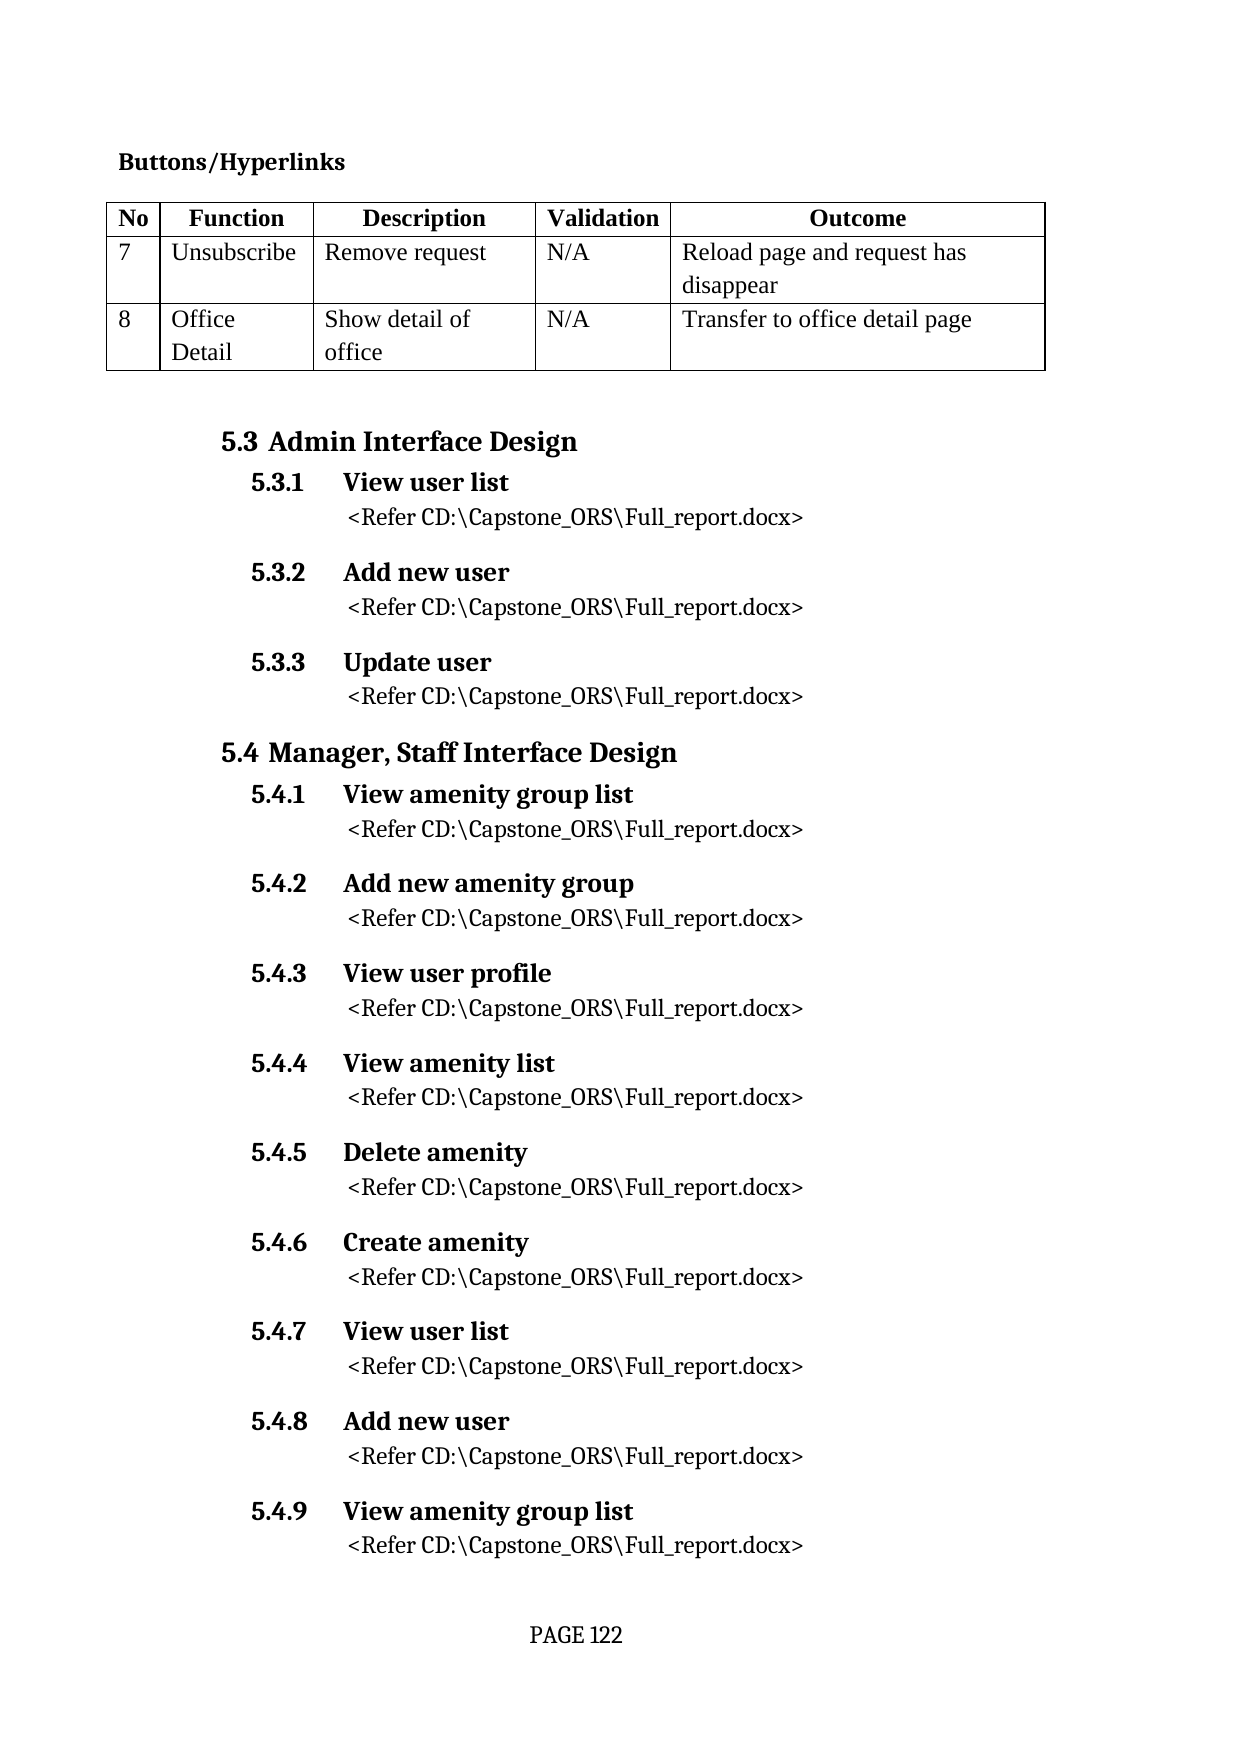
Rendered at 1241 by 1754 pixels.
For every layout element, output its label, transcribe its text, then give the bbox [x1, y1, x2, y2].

subtitle View amenity group list [251, 1496, 1033, 1527]
subtitle Add new user [251, 557, 1033, 588]
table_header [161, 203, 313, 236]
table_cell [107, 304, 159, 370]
text <Refer CD:\Capstone_ORS\Full_report.docx> [118, 1083, 1033, 1112]
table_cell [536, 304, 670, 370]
subtitle Add new user [251, 1406, 1033, 1437]
text <Refer CD:\Capstone_ORS\Full_report.docx> [118, 904, 1033, 933]
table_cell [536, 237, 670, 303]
text <Refer CD:\Capstone_ORS\Full_report.docx> [118, 1352, 1033, 1381]
subtitle Admin Interface Design [221, 425, 1033, 458]
subtitle View user profile [251, 958, 1033, 989]
text <Refer CD:\Capstone_ORS\Full_report.docx> [118, 682, 1033, 711]
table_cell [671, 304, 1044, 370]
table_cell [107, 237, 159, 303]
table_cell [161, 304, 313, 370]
text <Refer CD:\Capstone_ORS\Full_report.docx> [118, 814, 1033, 843]
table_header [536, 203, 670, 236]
text <Refer CD:\Capstone_ORS\Full_report.docx> [118, 593, 1033, 621]
subtitle View amenity group list [251, 779, 1033, 810]
subtitle Delete amenity [251, 1137, 1033, 1168]
subtitle View amenity list [251, 1048, 1033, 1079]
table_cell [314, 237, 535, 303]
text <Refer CD:\Capstone_ORS\Full_report.docx> [118, 503, 1033, 532]
text Buttons/Hyperlinks [118, 148, 1033, 176]
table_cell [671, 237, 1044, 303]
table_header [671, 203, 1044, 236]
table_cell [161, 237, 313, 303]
subtitle Update user [251, 647, 1033, 678]
subtitle Add new amenity group [251, 868, 1033, 899]
text <Refer CD:\Capstone_ORS\Full_report.docx> [118, 1442, 1033, 1470]
text <Refer CD:\Capstone_ORS\Full_report.docx> [118, 1262, 1033, 1291]
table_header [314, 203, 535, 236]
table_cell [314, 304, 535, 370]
text <Refer CD:\Capstone_ORS\Full_report.docx> [118, 994, 1033, 1022]
subtitle View user list [251, 1316, 1033, 1347]
text <Refer CD:\Capstone_ORS\Full_report.docx> [118, 1531, 1033, 1560]
subtitle View user list [251, 467, 1033, 498]
subtitle Manager, Staff Interface Design [221, 736, 1033, 770]
text <Refer CD:\Capstone_ORS\Full_report.docx> [118, 1173, 1033, 1202]
subtitle Create amenity [251, 1227, 1033, 1258]
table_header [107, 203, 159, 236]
